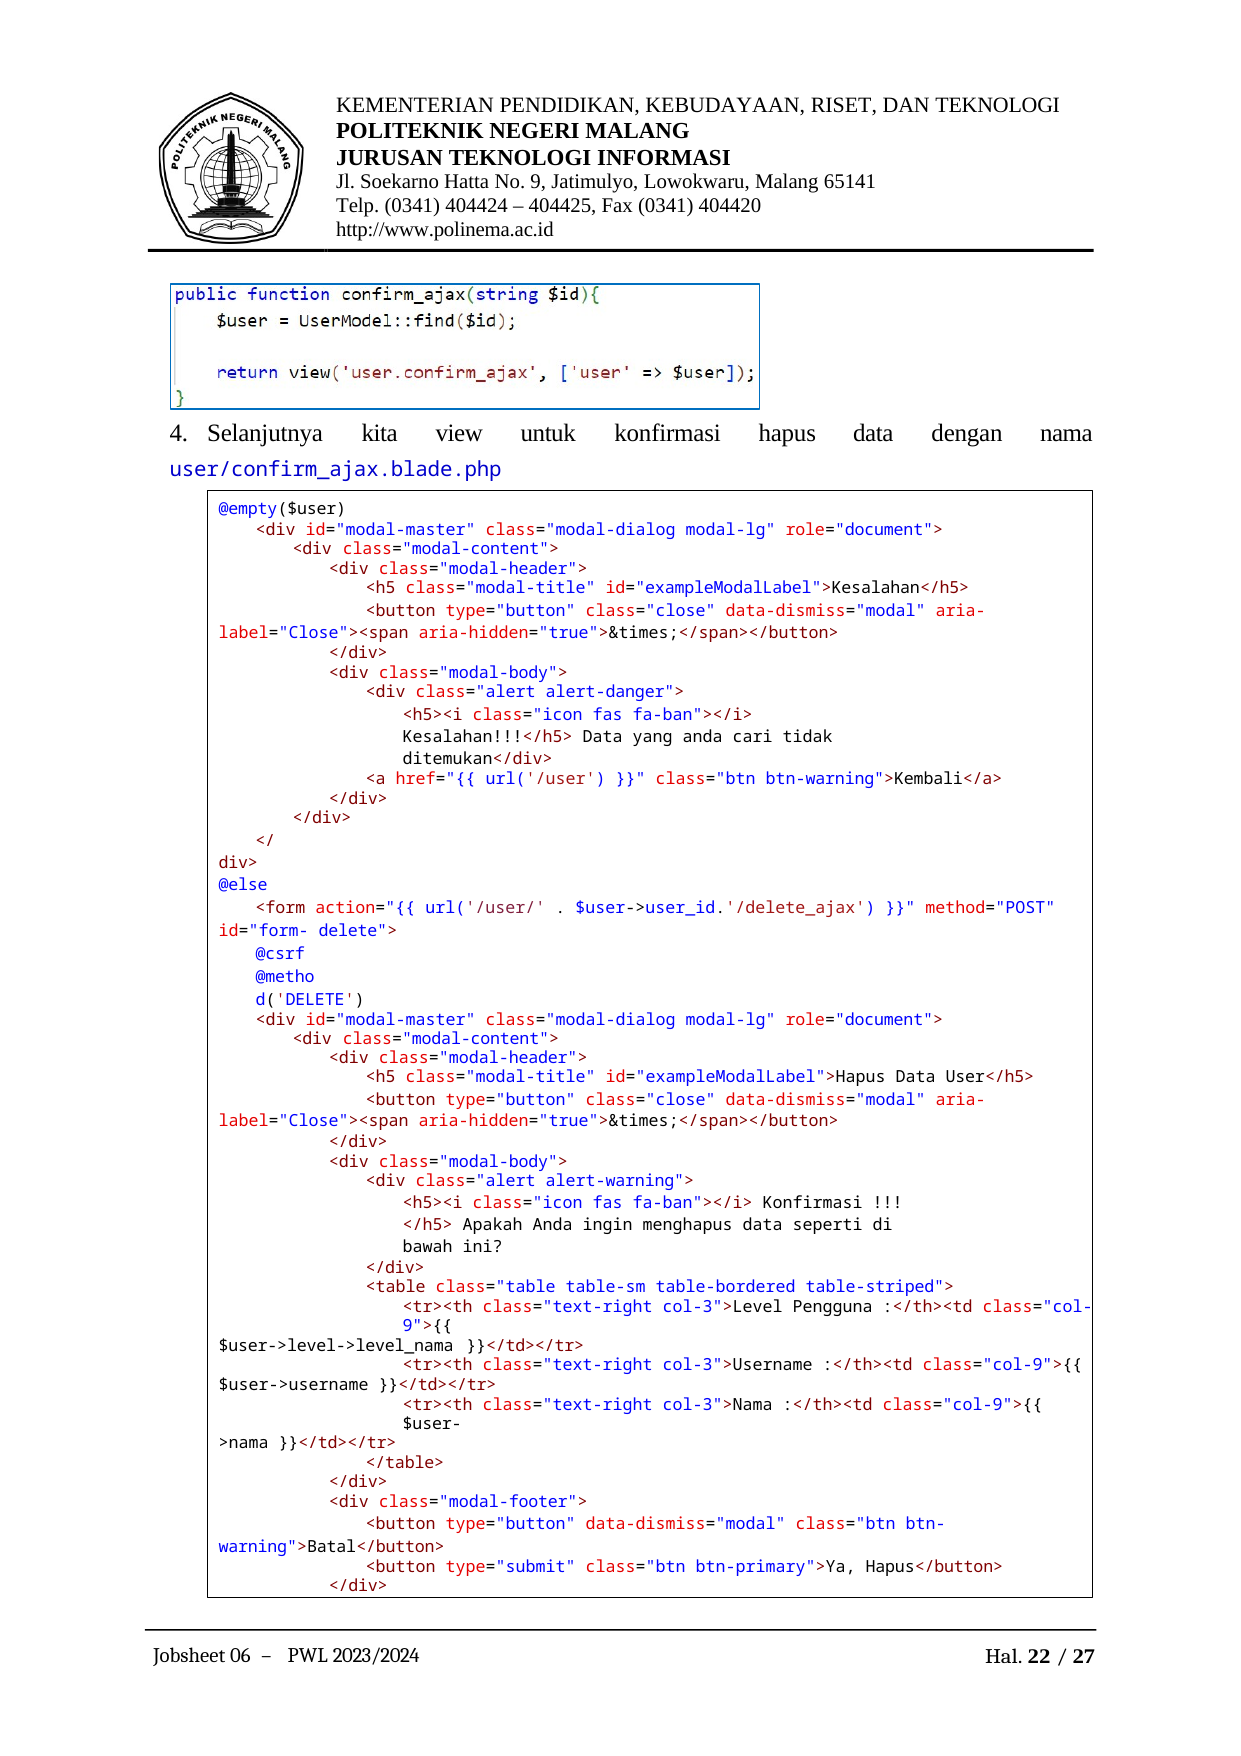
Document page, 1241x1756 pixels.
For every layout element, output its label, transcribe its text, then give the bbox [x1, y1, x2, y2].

list Selanjutnya kita view untuk konfirmasi hapus data dengan nama [169, 418, 1137, 447]
picture [158, 92, 304, 244]
subtitle user/confirm_ajax.blade.php [169, 454, 1137, 483]
picture [174, 286, 753, 407]
